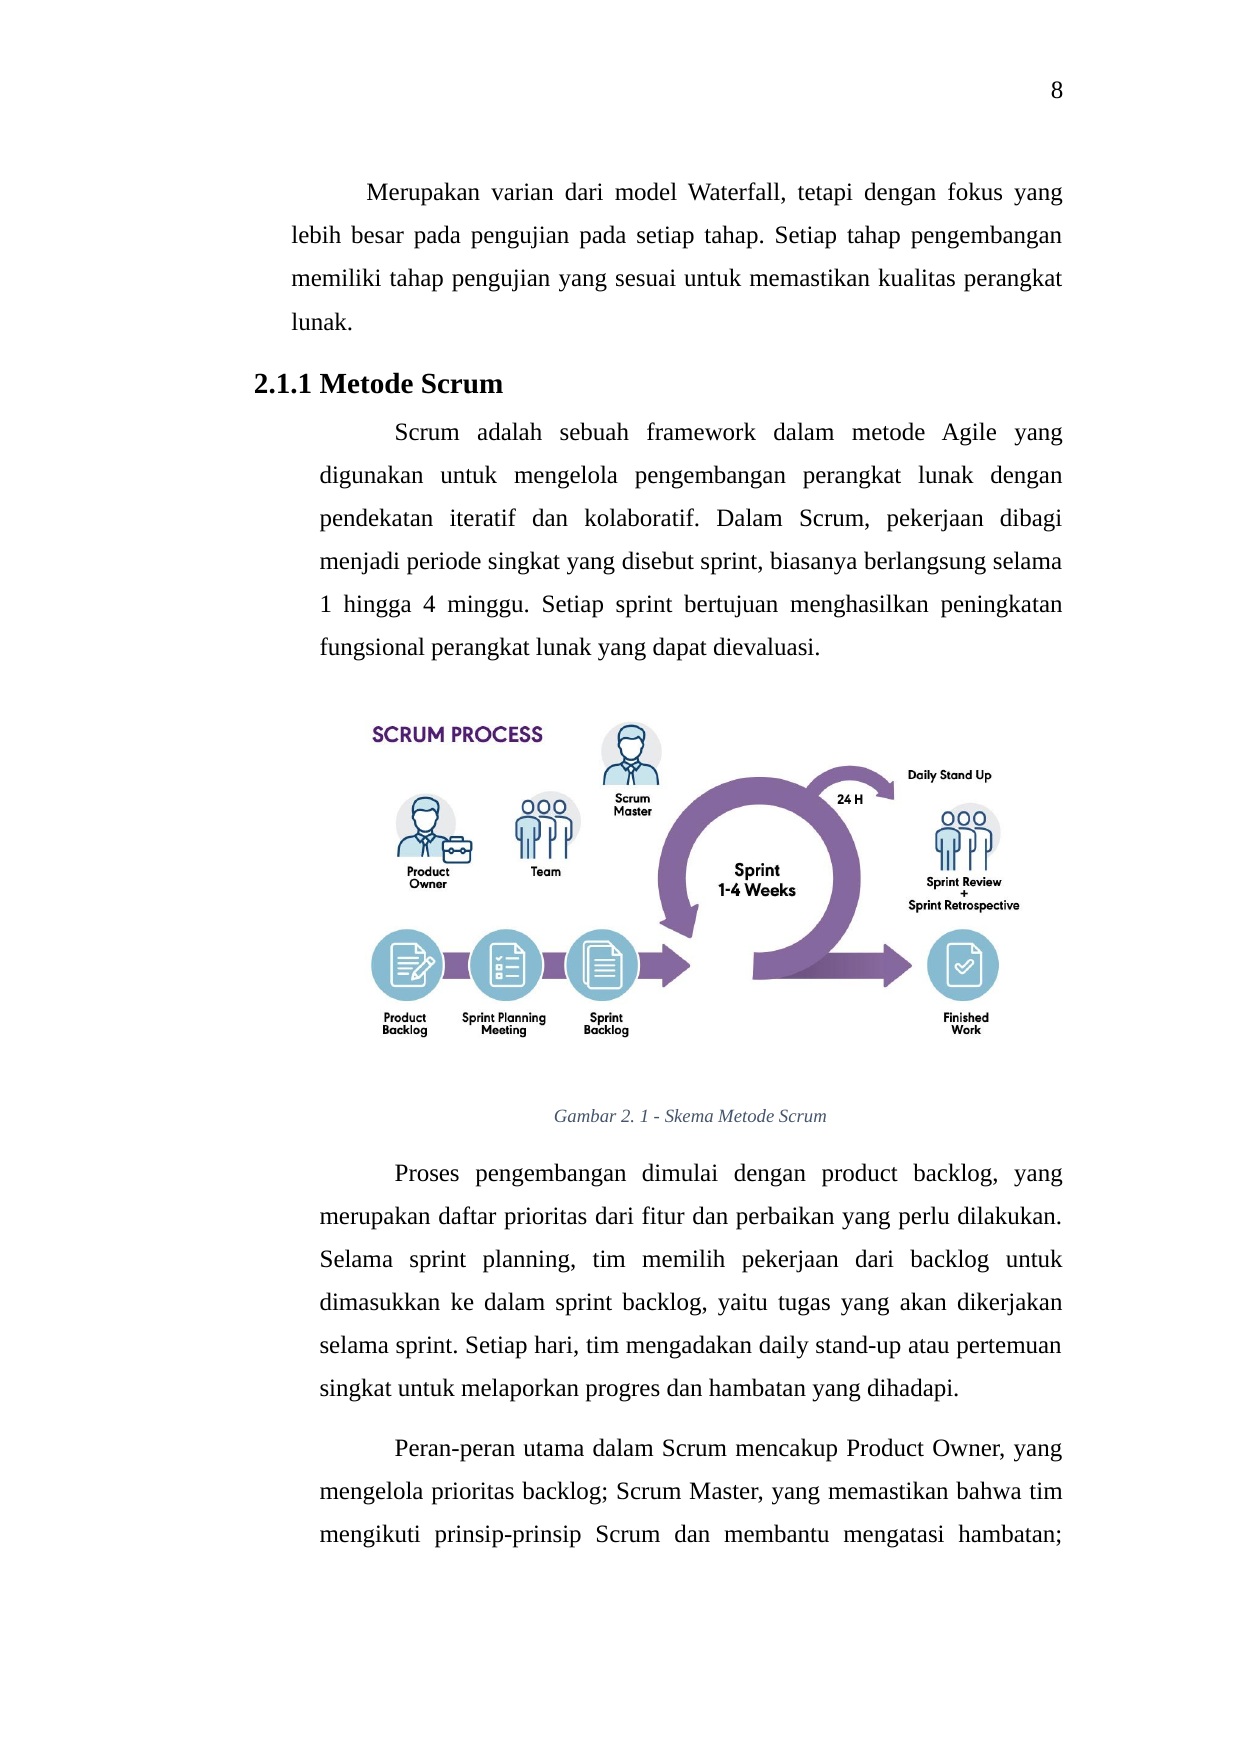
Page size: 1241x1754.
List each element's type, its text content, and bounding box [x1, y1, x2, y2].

list Merupakan varian dari model Waterfall, tetapi dengan fokus yang lebih besar pada pengujian pada setiap tahap. Setiap tahap pengembangan memiliki tahap pengujian yang sesuai untuk memastikan kualitas perangkat lunak. [291, 177, 1063, 335]
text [319, 1433, 1063, 1548]
text Scrum adalah sebuah framework dalam metode Agile yang digunakan untuk mengelola pengembangan perangkat lunak dengan pendekatan iteratif dan kolaboratif. Dalam Scrum, pekerjaan dibagi menjadi periode singkat yang disebut sprint, biasanya berlangsung selama 1 hingga 4 minggu. Setiap sprint bertujuan menghasilkan peningkatan fungsional perangkat lunak yang dapat dievaluasi. [319, 417, 1063, 661]
text Proses pengembangan dimulai dengan product backlog, yang merupakan daftar prioritas dari fitur dan perbaikan yang perlu dilakukan. Selama sprint planning, tim memilih pekerjaan dari backlog untuk dimasukkan ke dalam sprint backlog, yaitu tugas yang akan dikerjakan selama sprint. Setiap hari, tim mengadakan daily stand-up atau pertemuan singkat untuk melaporkan progres dan hambatan yang dihadapi. [319, 1158, 1063, 1402]
picture [326, 692, 1057, 1074]
subtitle 2.1.1 Metode Scrum [254, 366, 1063, 400]
text Gambar 2. 1 - Skema Metode Scrum [319, 1104, 1063, 1126]
